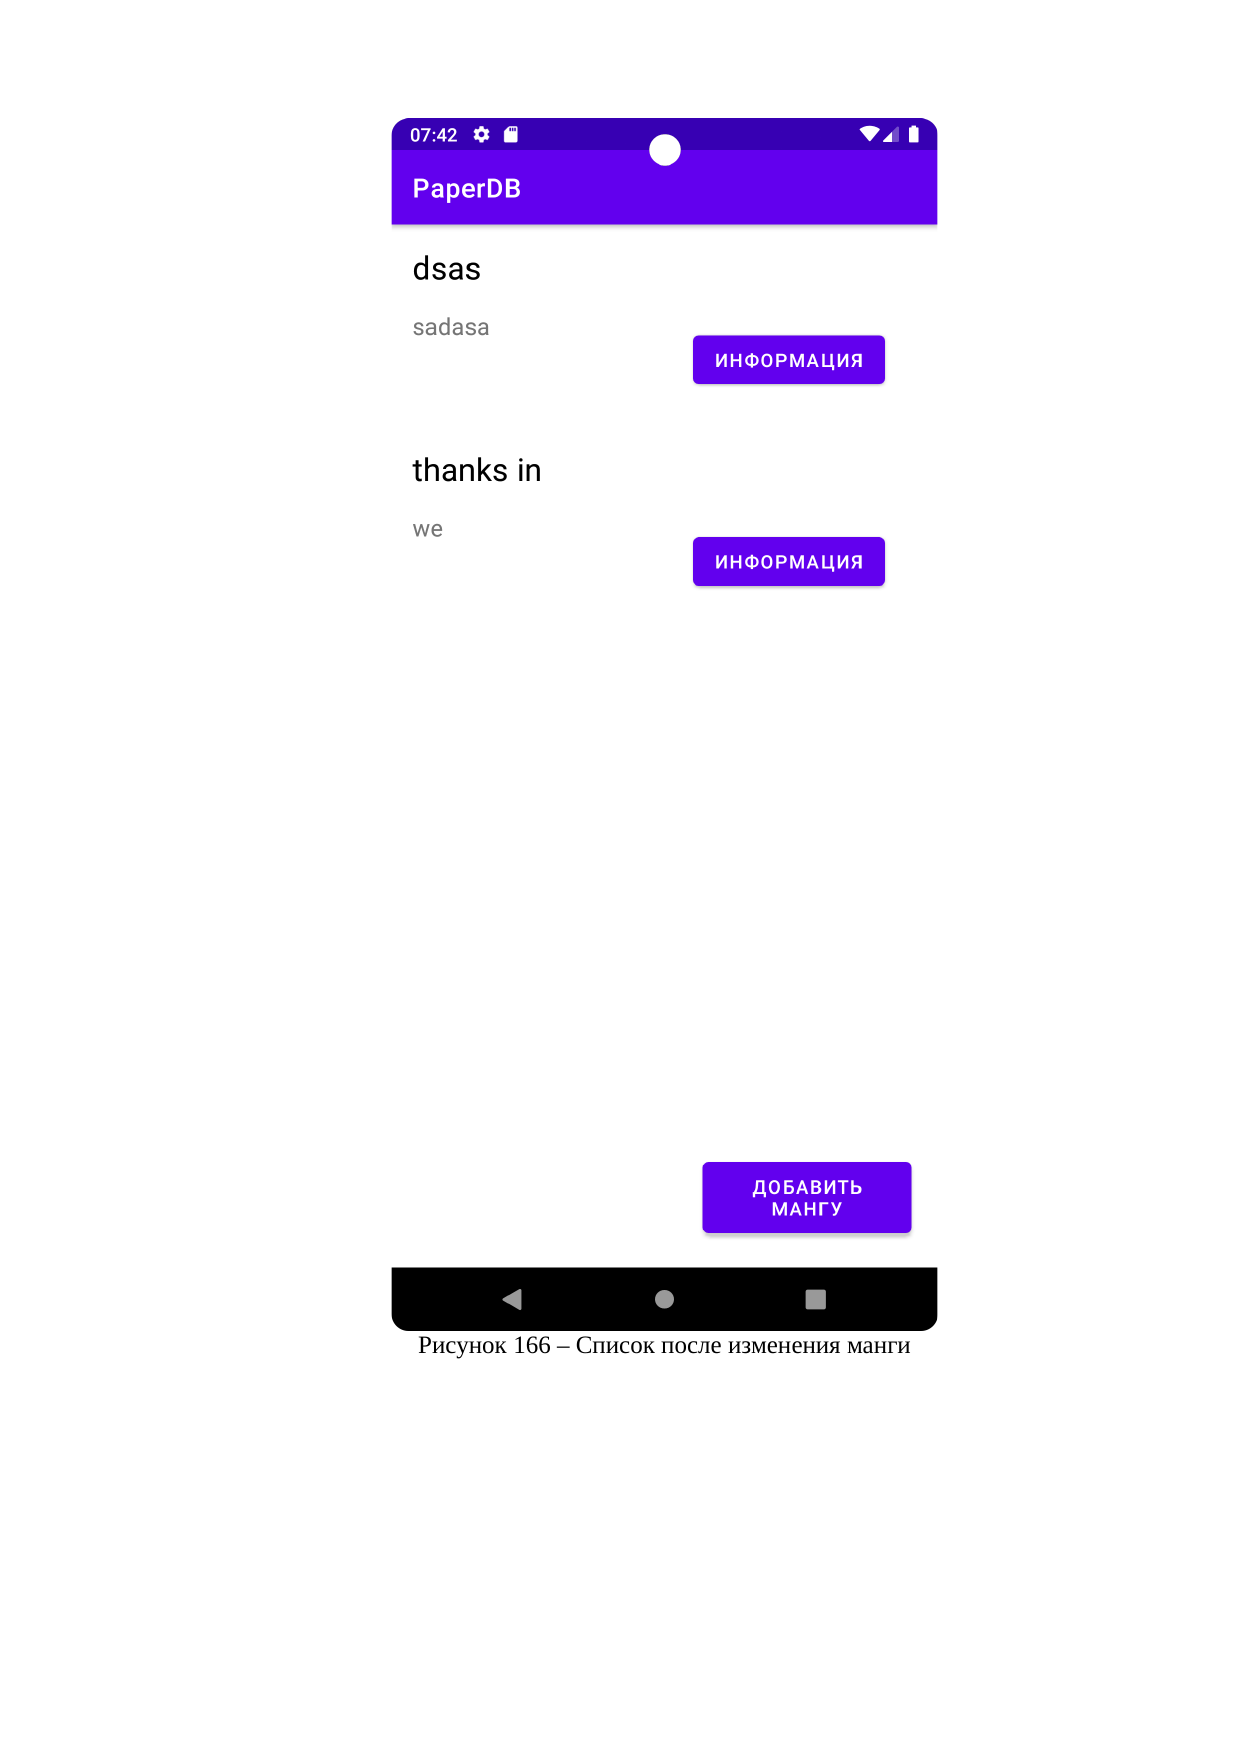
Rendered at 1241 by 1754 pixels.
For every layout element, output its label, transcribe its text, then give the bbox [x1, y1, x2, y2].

text Рисунок 166 – Список после изменения манги [177, 1331, 1152, 1359]
picture [391, 118, 938, 1331]
